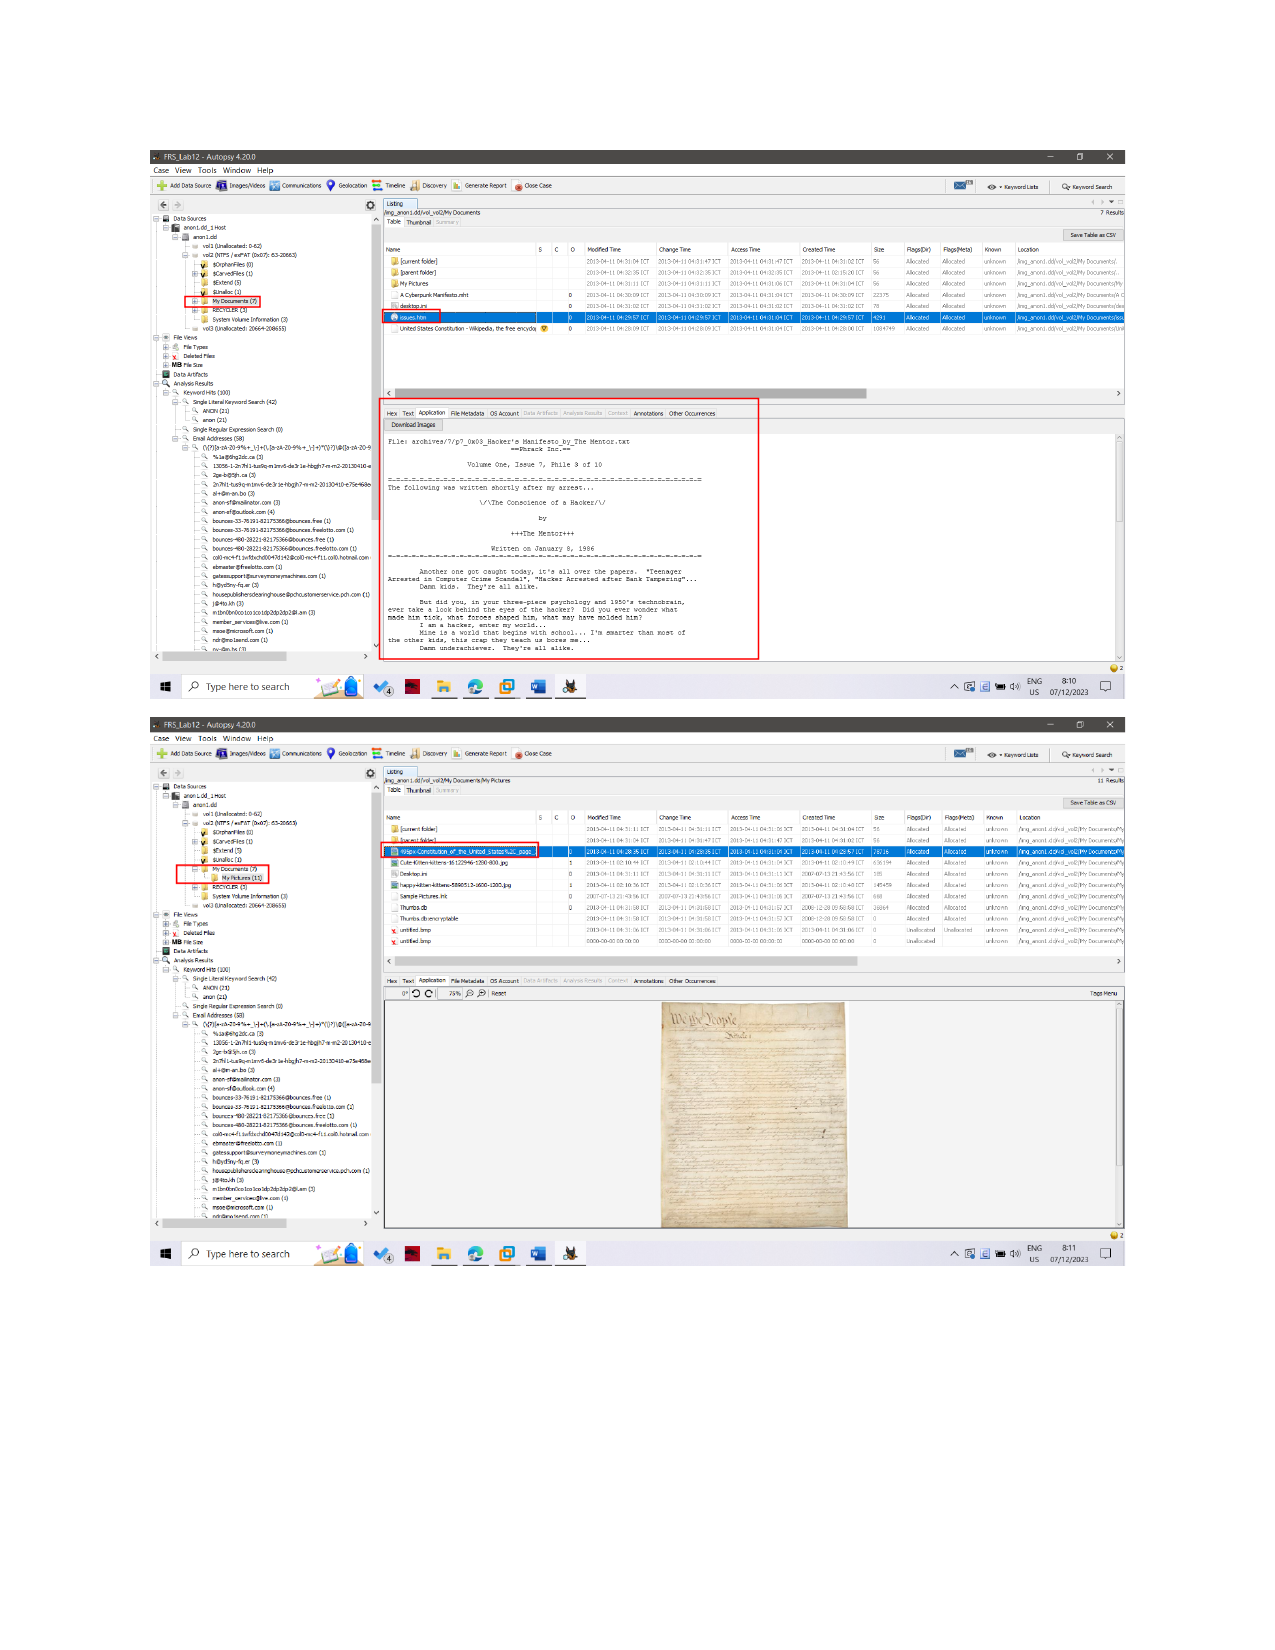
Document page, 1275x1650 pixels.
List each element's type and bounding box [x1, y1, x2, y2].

picture [150, 150, 1125, 699]
picture [150, 717, 1125, 1266]
